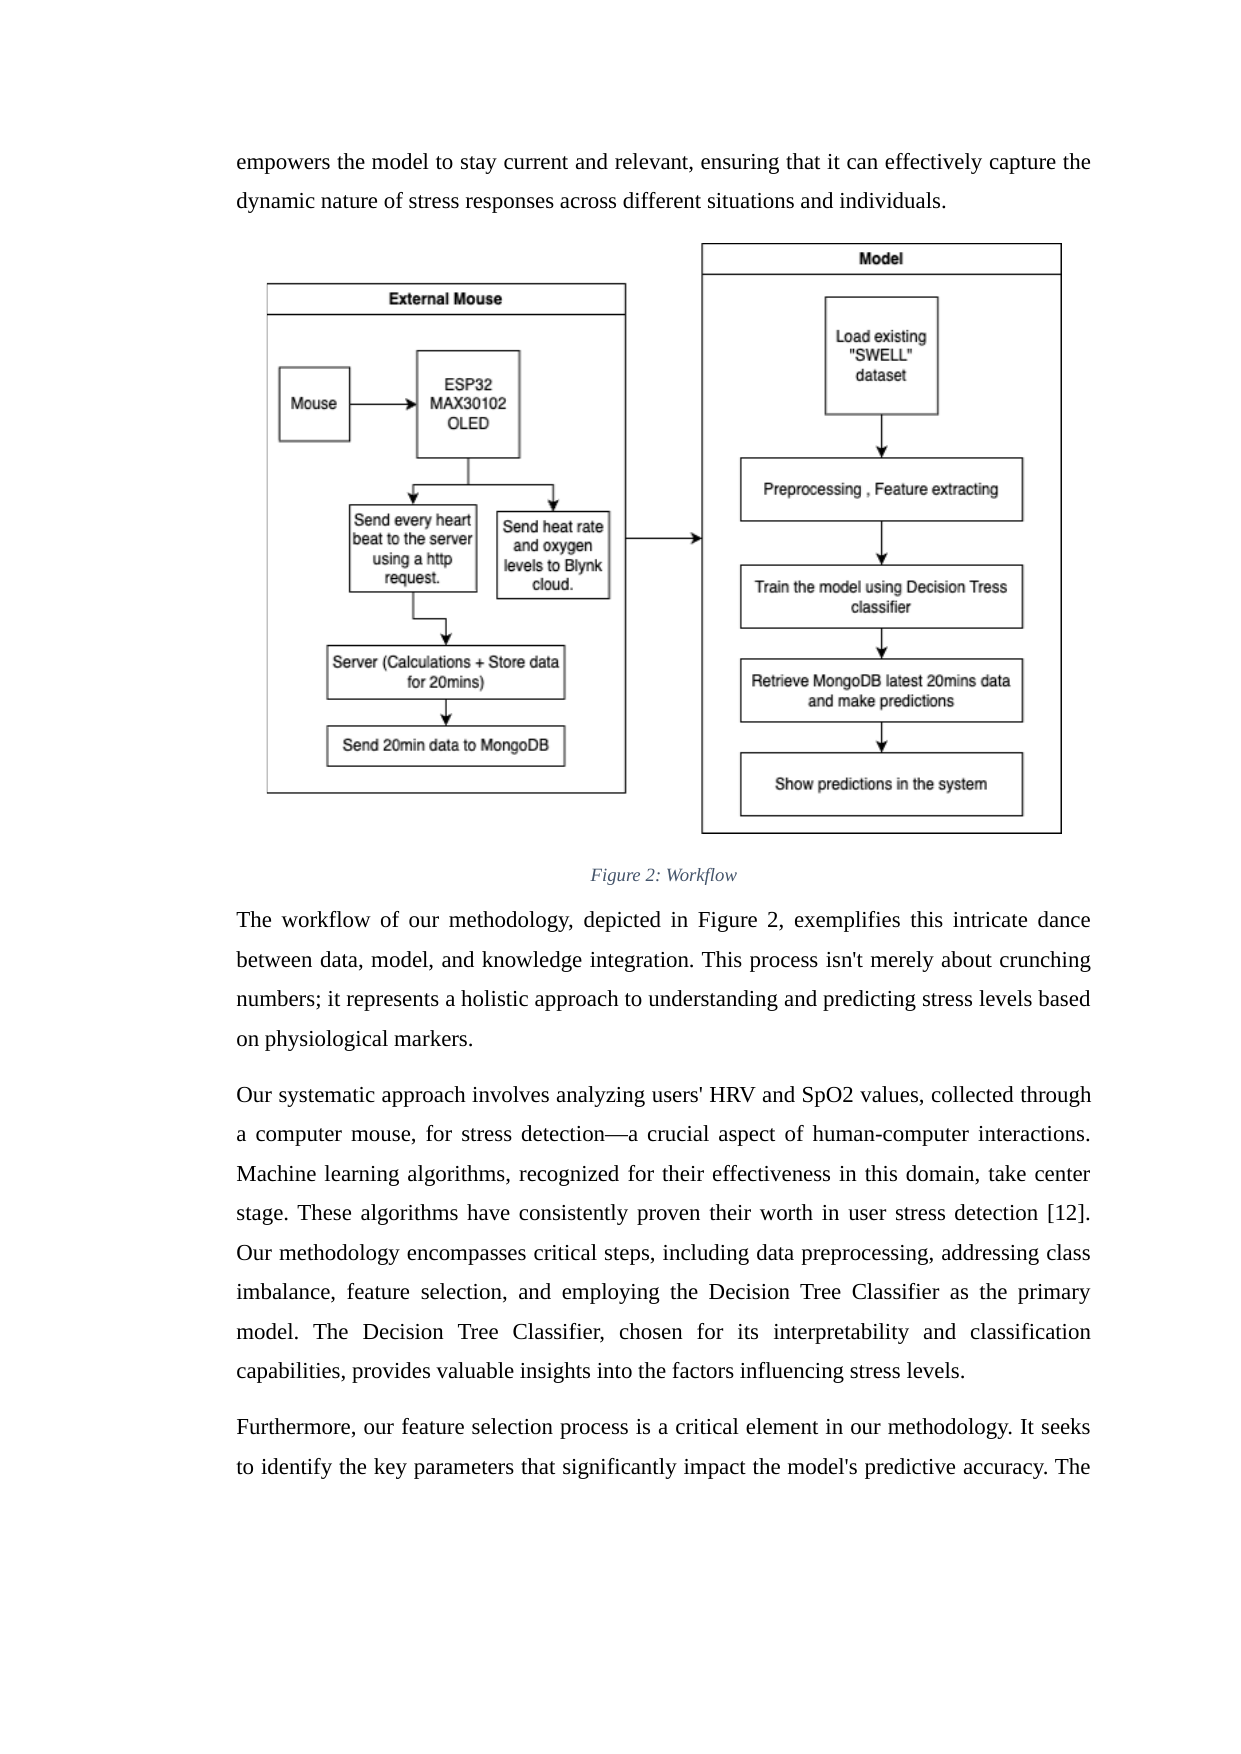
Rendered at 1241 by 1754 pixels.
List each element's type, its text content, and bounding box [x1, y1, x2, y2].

text Our model doesn't stand still after its initial training phase. Instead, it perpetually evolves through incremental learning. This means that as new datasets become available, our model seamlessly integrates them into its existing knowledge base. This adaptive learning process empowers the model to stay current and relevant, ensuring that it can effectively capture the dynamic nature of stress responses across different situations and individuals. [236, 148, 1092, 332]
text Our systematic approach involves analyzing users' HRV and SpO2 values, collected through a computer mouse, for stress detection—a crucial aspect of human-computer interactions. Machine learning algorithms, recognized for their effectiveness in this domain, take center stage. These algorithms have consistently proven their worth in user stress detection [12]. Our methodology encompasses critical steps, including data preprocessing, addressing class imbalance, feature selection, and employing the Decision Tree Classifier as the primary model. The Decision Tree Classifier, chosen for its interpretability and classification capabilities, provides valuable insights into the factors influencing stress levels. [236, 1199, 1092, 1502]
picture [266, 361, 1062, 952]
text The workflow of our methodology, depicted in Figure 2, exemplifies this intricate dance between data, model, and knowledge integration. This process isn't merely about crunching numbers; it represents a holistic approach to understanding and predicting stress levels based on physiological markers. [236, 1025, 1092, 1169]
text Figure 2: Workflow [236, 982, 1092, 1004]
